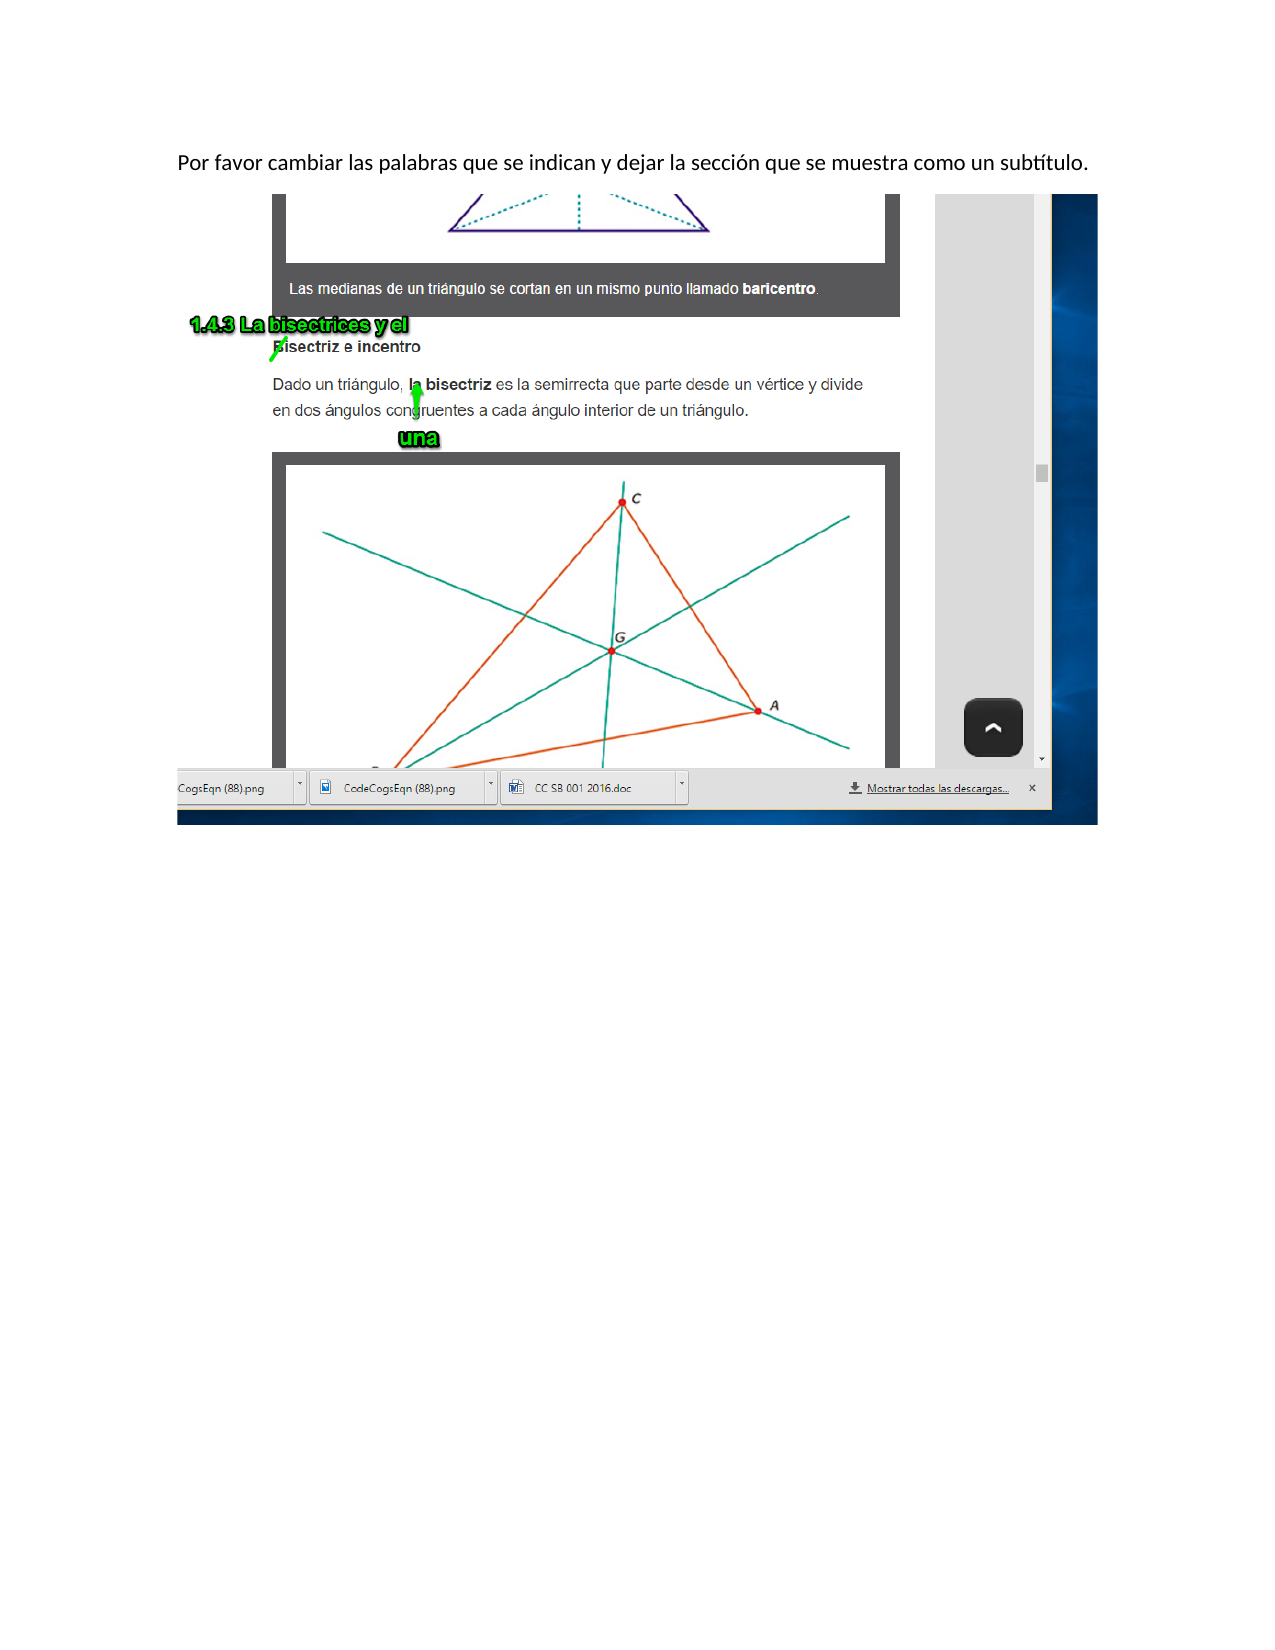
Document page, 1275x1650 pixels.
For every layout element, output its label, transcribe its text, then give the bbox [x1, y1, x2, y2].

text Por favor cambiar las palabras que se indican y dejar la sección que se muestra como un subtítulo. [177, 148, 1098, 176]
picture [177, 194, 1098, 825]
